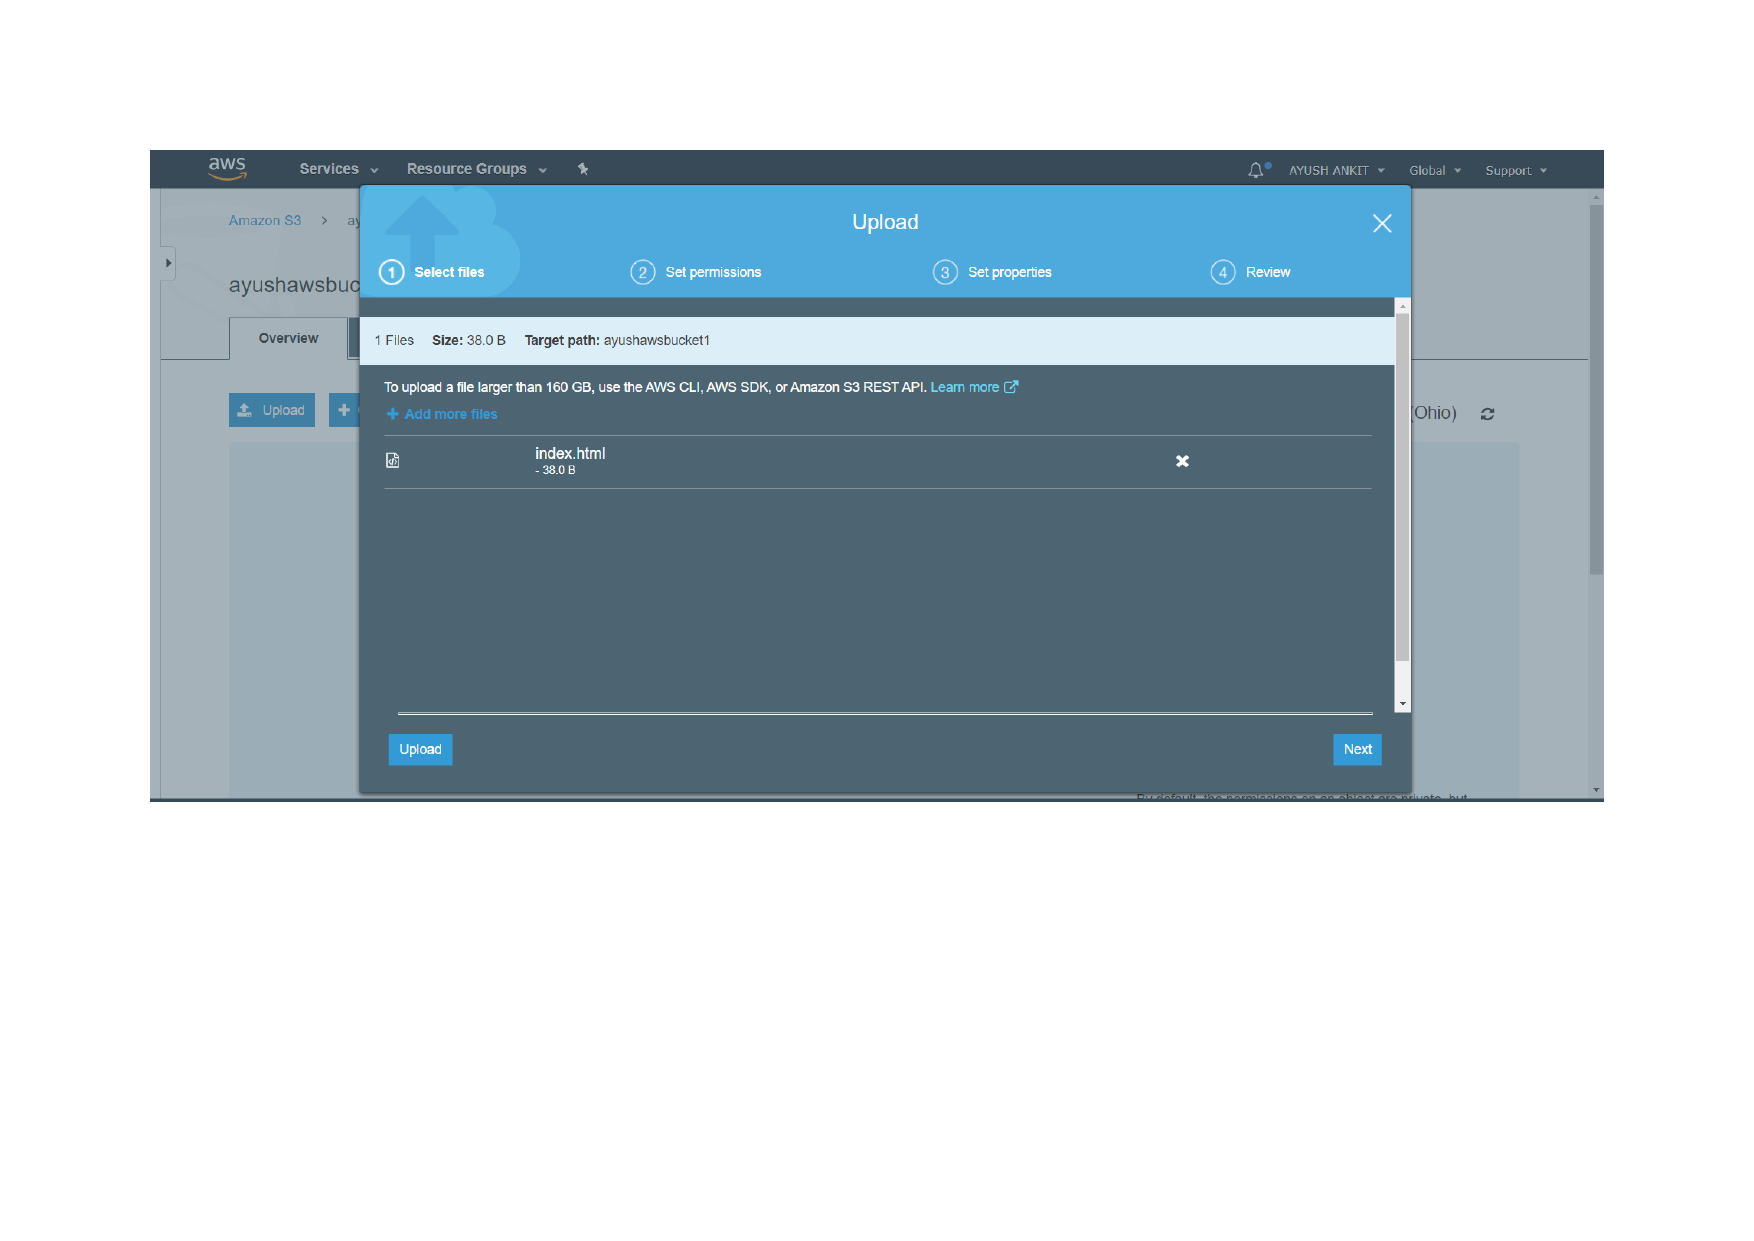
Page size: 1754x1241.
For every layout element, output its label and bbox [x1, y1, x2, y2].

picture [150, 150, 1604, 802]
